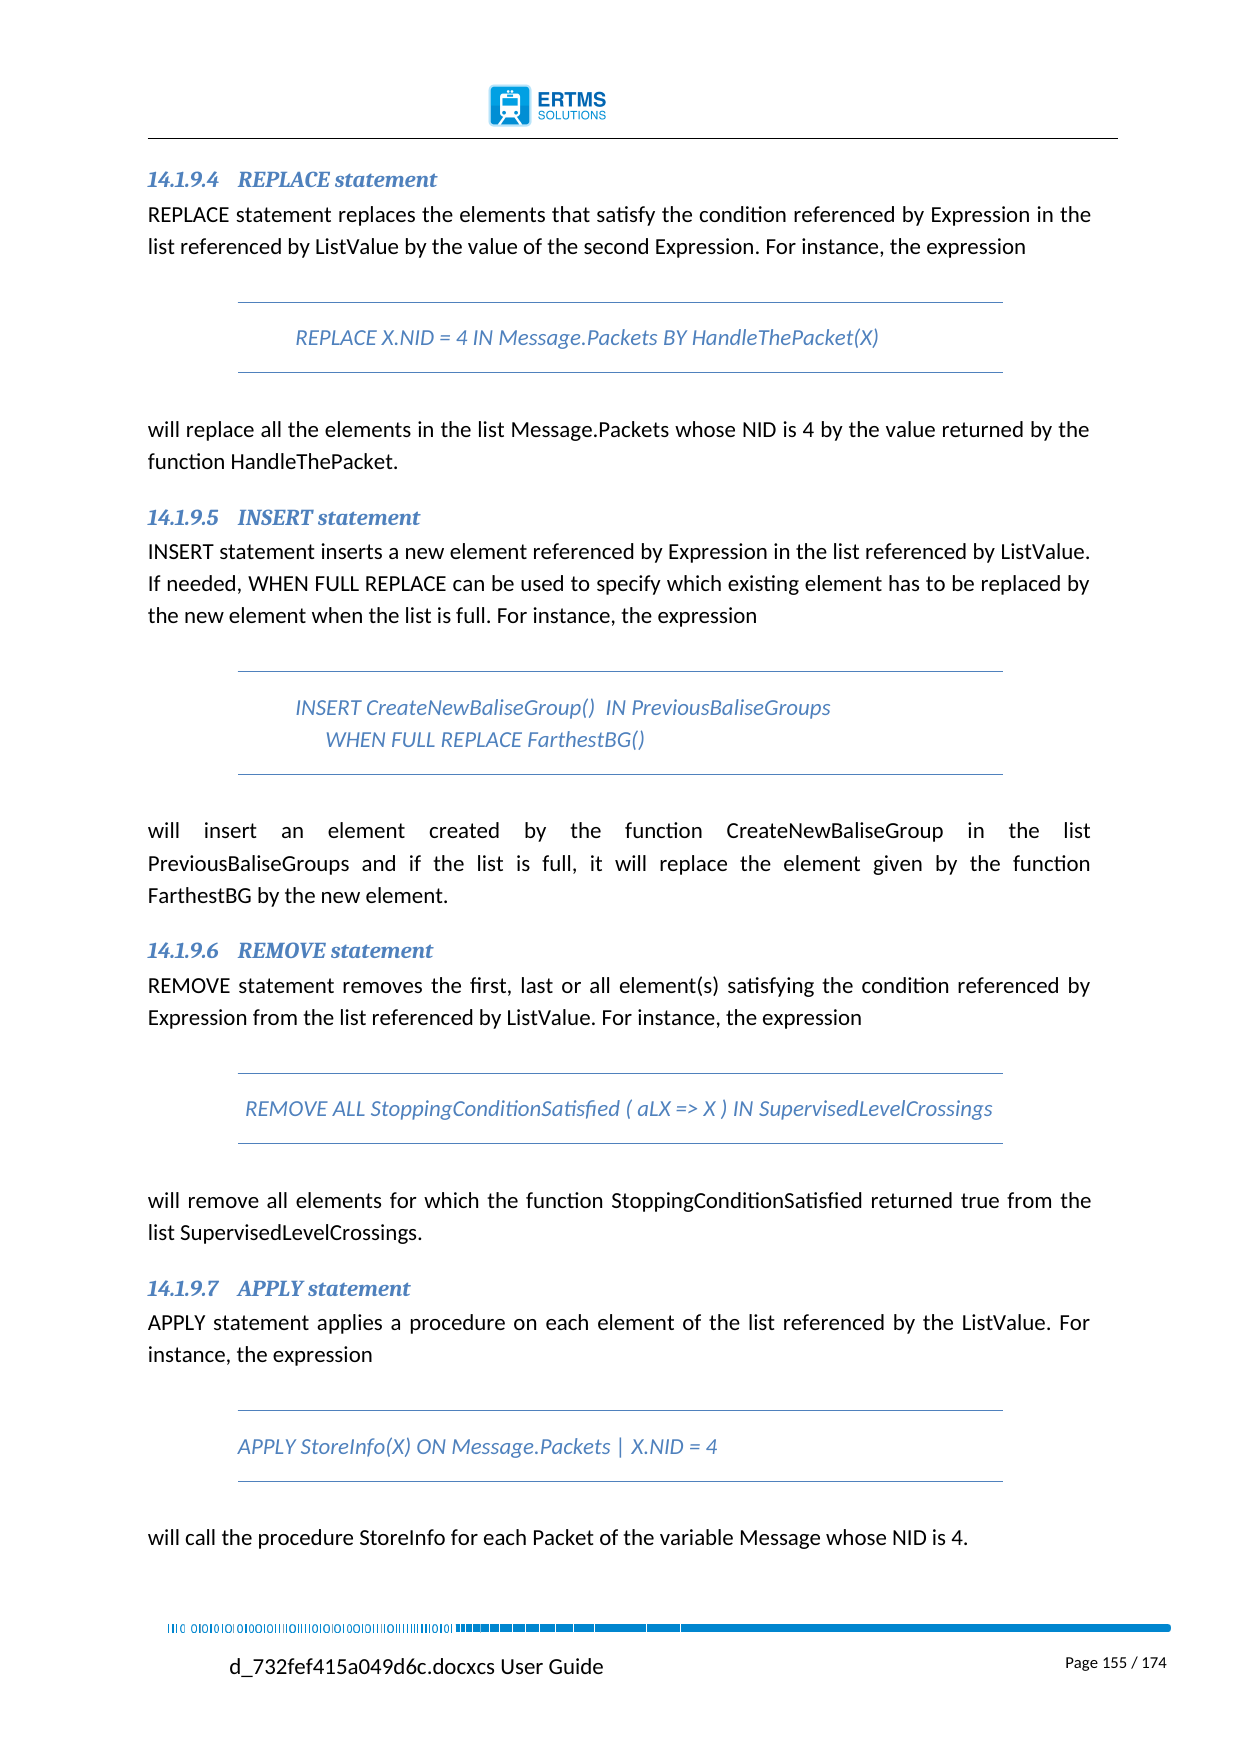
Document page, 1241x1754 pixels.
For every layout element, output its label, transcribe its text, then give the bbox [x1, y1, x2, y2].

picture [477, 73, 617, 138]
subtitle INSERT statement [148, 504, 1093, 531]
text will replace all the elements in the list Message.Packets whose NID is 4 by the value returned by the function HandleThePacket. [148, 415, 1093, 475]
picture [167, 1624, 1171, 1633]
text will remove all elements for which the function StoppingConditionSatisfied returned true from the list SupervisedLevelCrossings. [148, 1186, 1093, 1246]
subtitle REMOVE statement [148, 938, 1093, 964]
text INSERT statement inserts a new element referenced by Expression in the list referenced by ListValue. If needed, WHEN FULL REPLACE can be used to specify which existing element has to be replaced by the new element when the list is full. For instance, the expression [148, 537, 1093, 629]
text APPLY statement applies a procedure on each element of the list referenced by the ListValue. For instance, the expression [148, 1308, 1093, 1368]
text REPLACE statement replaces the elements that satisfy the condition referenced by Expression in the list referenced by ListValue by the value of the second Expression. For instance, the expression [148, 200, 1093, 260]
text will call the procedure StoreInfo for each Packet of the variable Message whose NID is 4. [148, 1523, 1093, 1551]
subtitle APPLY statement [148, 1276, 1093, 1302]
text REMOVE ALL StoppingConditionSatisfied ( aLX => X ) IN SupervisedLevelCrossings [238, 1074, 1003, 1143]
text INSERT CreateNewBaliseGroup() IN PreviousBaliseGroups WHEN FULL REPLACE FarthestBG() [238, 672, 1003, 774]
text APPLY StoreInfo(X) ON Message.Packets | X.NID = 4 [238, 1411, 1003, 1481]
text REPLACE X.NID = 4 IN Message.Packets BY HandleThePacket(X) [238, 303, 1003, 372]
text will insert an element created by the function CreateNewBaliseGroup in the list PreviousBaliseGroups and if the list is full, it will replace the element given by the function FarthestBG by the new element. [148, 817, 1093, 909]
text REMOVE statement removes the first, last or all element(s) satisfying the condition referenced by Expression from the list referenced by ListValue. For instance, the expression [148, 971, 1093, 1031]
subtitle REPLACE statement [148, 167, 1093, 193]
